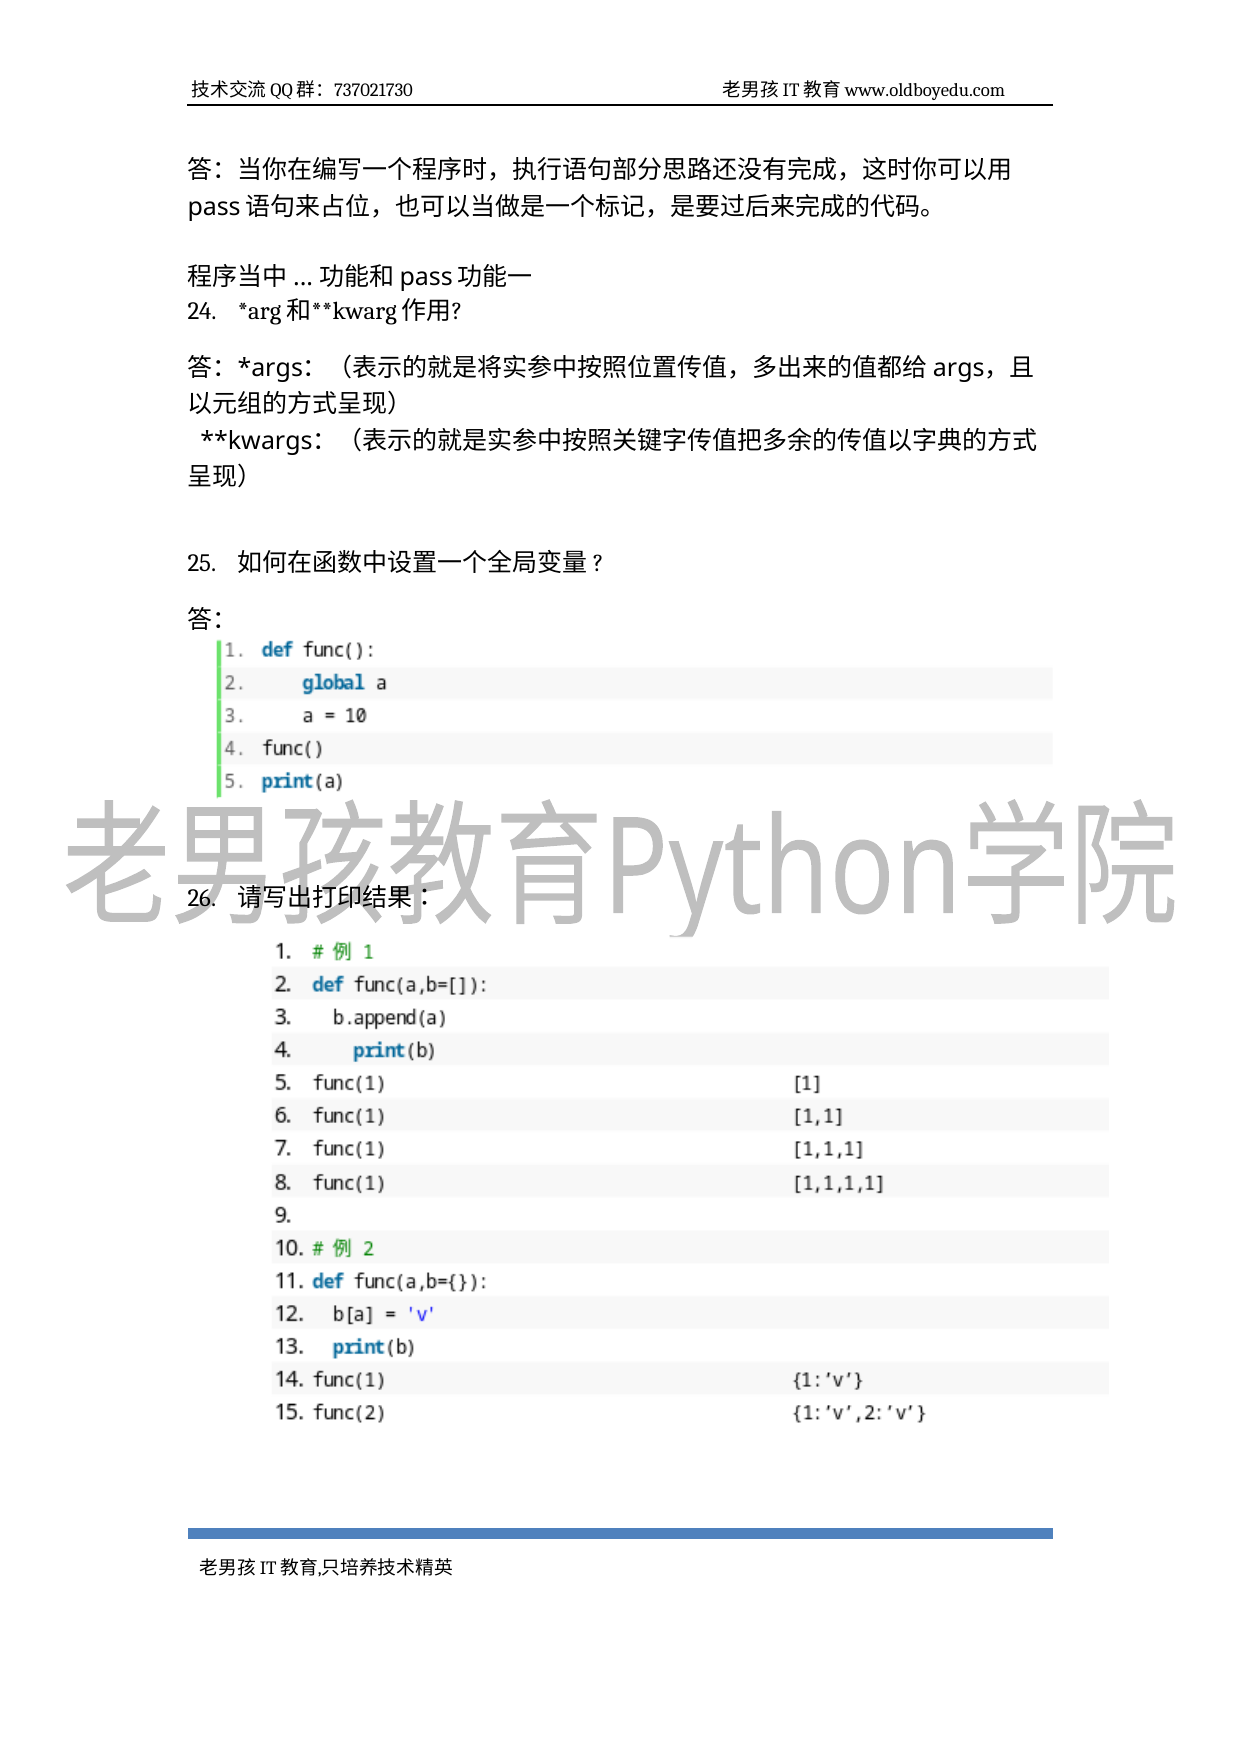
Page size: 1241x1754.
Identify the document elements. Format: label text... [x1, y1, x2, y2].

list *arg和**kwarg作用? [187, 293, 1053, 327]
text 答：当你在编写一个程序时，执行语句部分思路还没有完成，这时你可以用pass语句来占位，也可以当做是一个标记，是要过后来完成的代码。 [187, 150, 1053, 222]
list 如何在函数中设置一个全局变量 ? [187, 542, 1053, 578]
text 答：*args：（表示的就是将实参中按照位置传值，多出来的值都给args，且以元组的方式呈现） [187, 348, 1053, 420]
text **kwargs：（表示的就是实参中按照关键字传值把多余的传值以字典的方式呈现） [187, 420, 1053, 493]
text 程序当中 ... 功能和pass功能一 [187, 257, 1053, 293]
list 请写出打印结果： [187, 880, 1053, 914]
text 答： [187, 599, 1053, 859]
